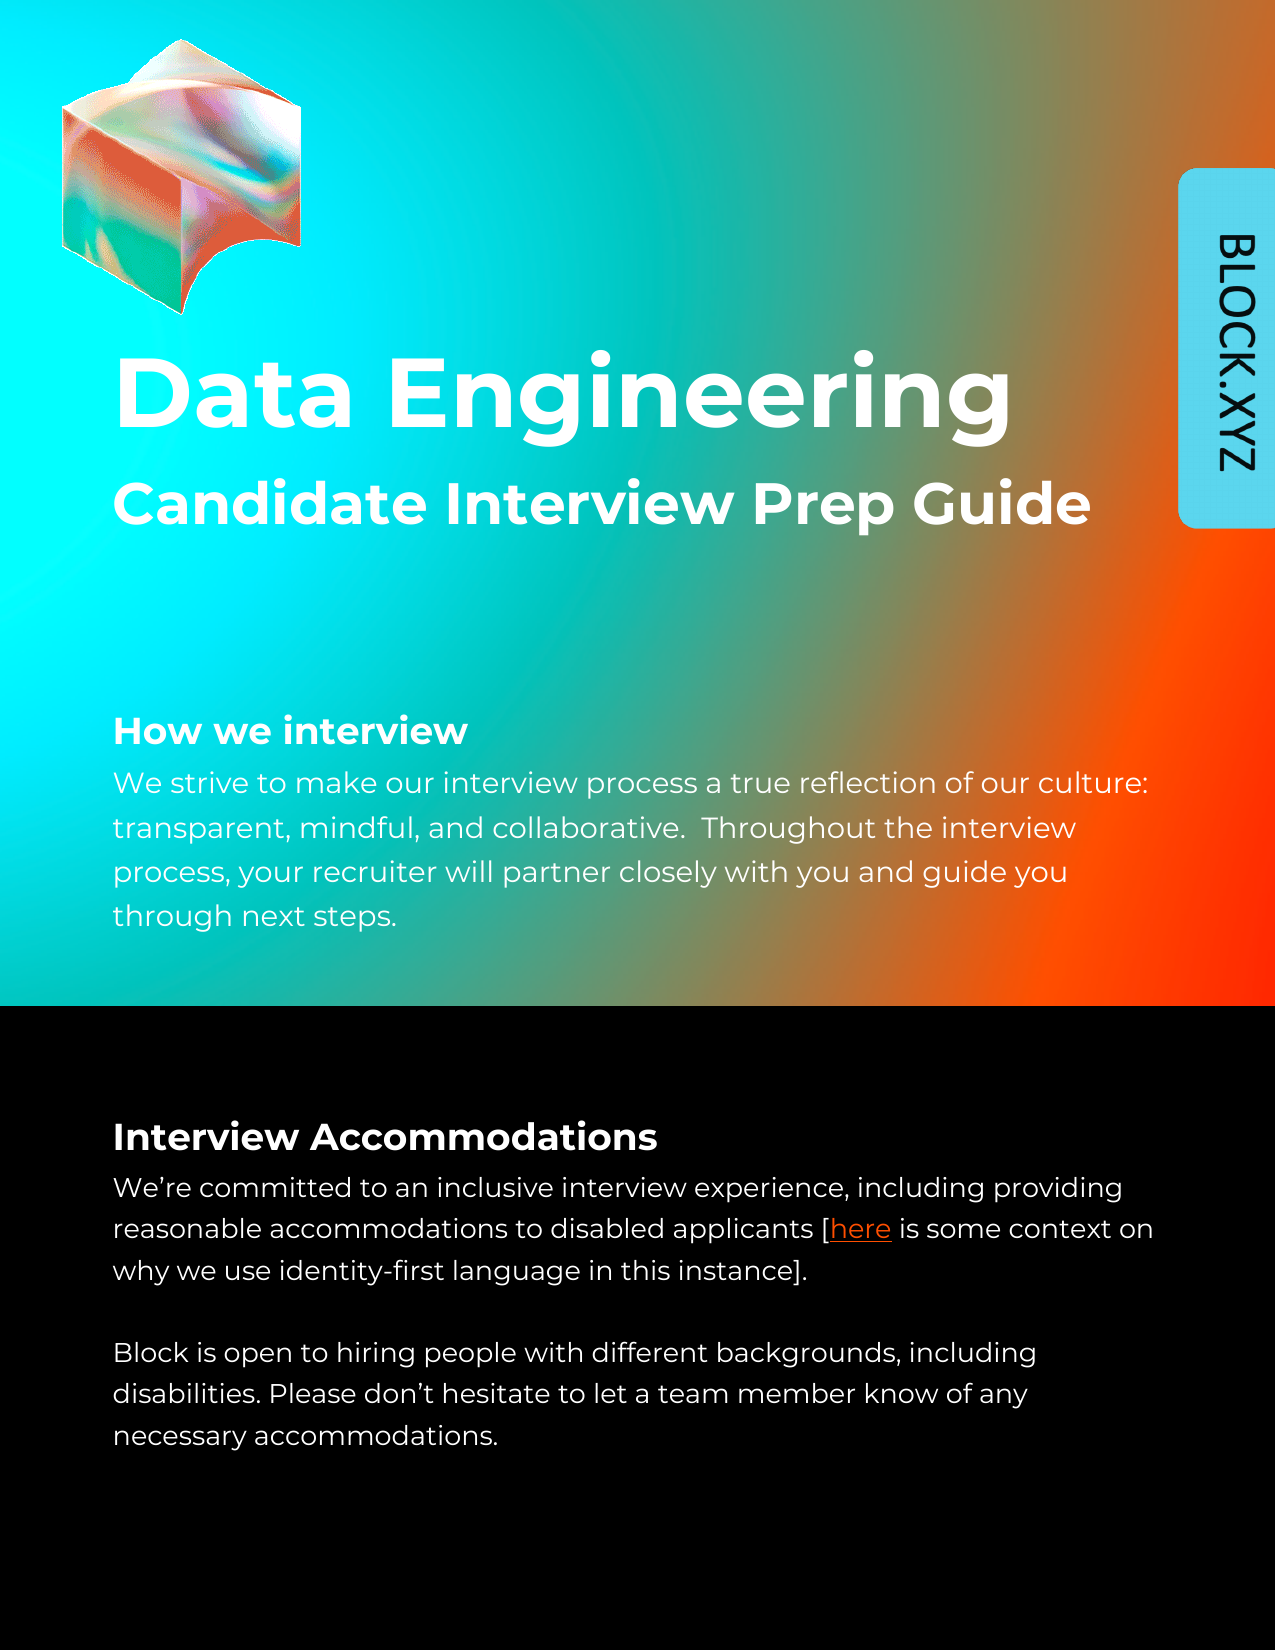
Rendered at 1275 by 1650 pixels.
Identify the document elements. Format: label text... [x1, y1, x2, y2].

picture [0, 0, 1275, 1006]
text How we interview [112, 708, 1162, 754]
text Data Engineering [112, 333, 1162, 452]
text Block is open to hiring people with different backgrounds, including disabilities. Please don’t hesitate to let a team member know of any necessary accommodations. [112, 1336, 1162, 1452]
text Interview Accommodations [112, 1114, 1162, 1160]
text We’re committed to an inclusive interview experience, including providing reasonable accommodations to disabled applicants [here is some context on why we use identity-first language in this instance]. [112, 1171, 1162, 1287]
text We strive to make our interview process a true reflection of our culture: transparent, mindful, and collaborative. Throughout the interview process, your recruiter will partner closely with you and guide you through next steps. [112, 765, 1162, 934]
text Candidate Interview Prep Guide [112, 473, 1162, 537]
